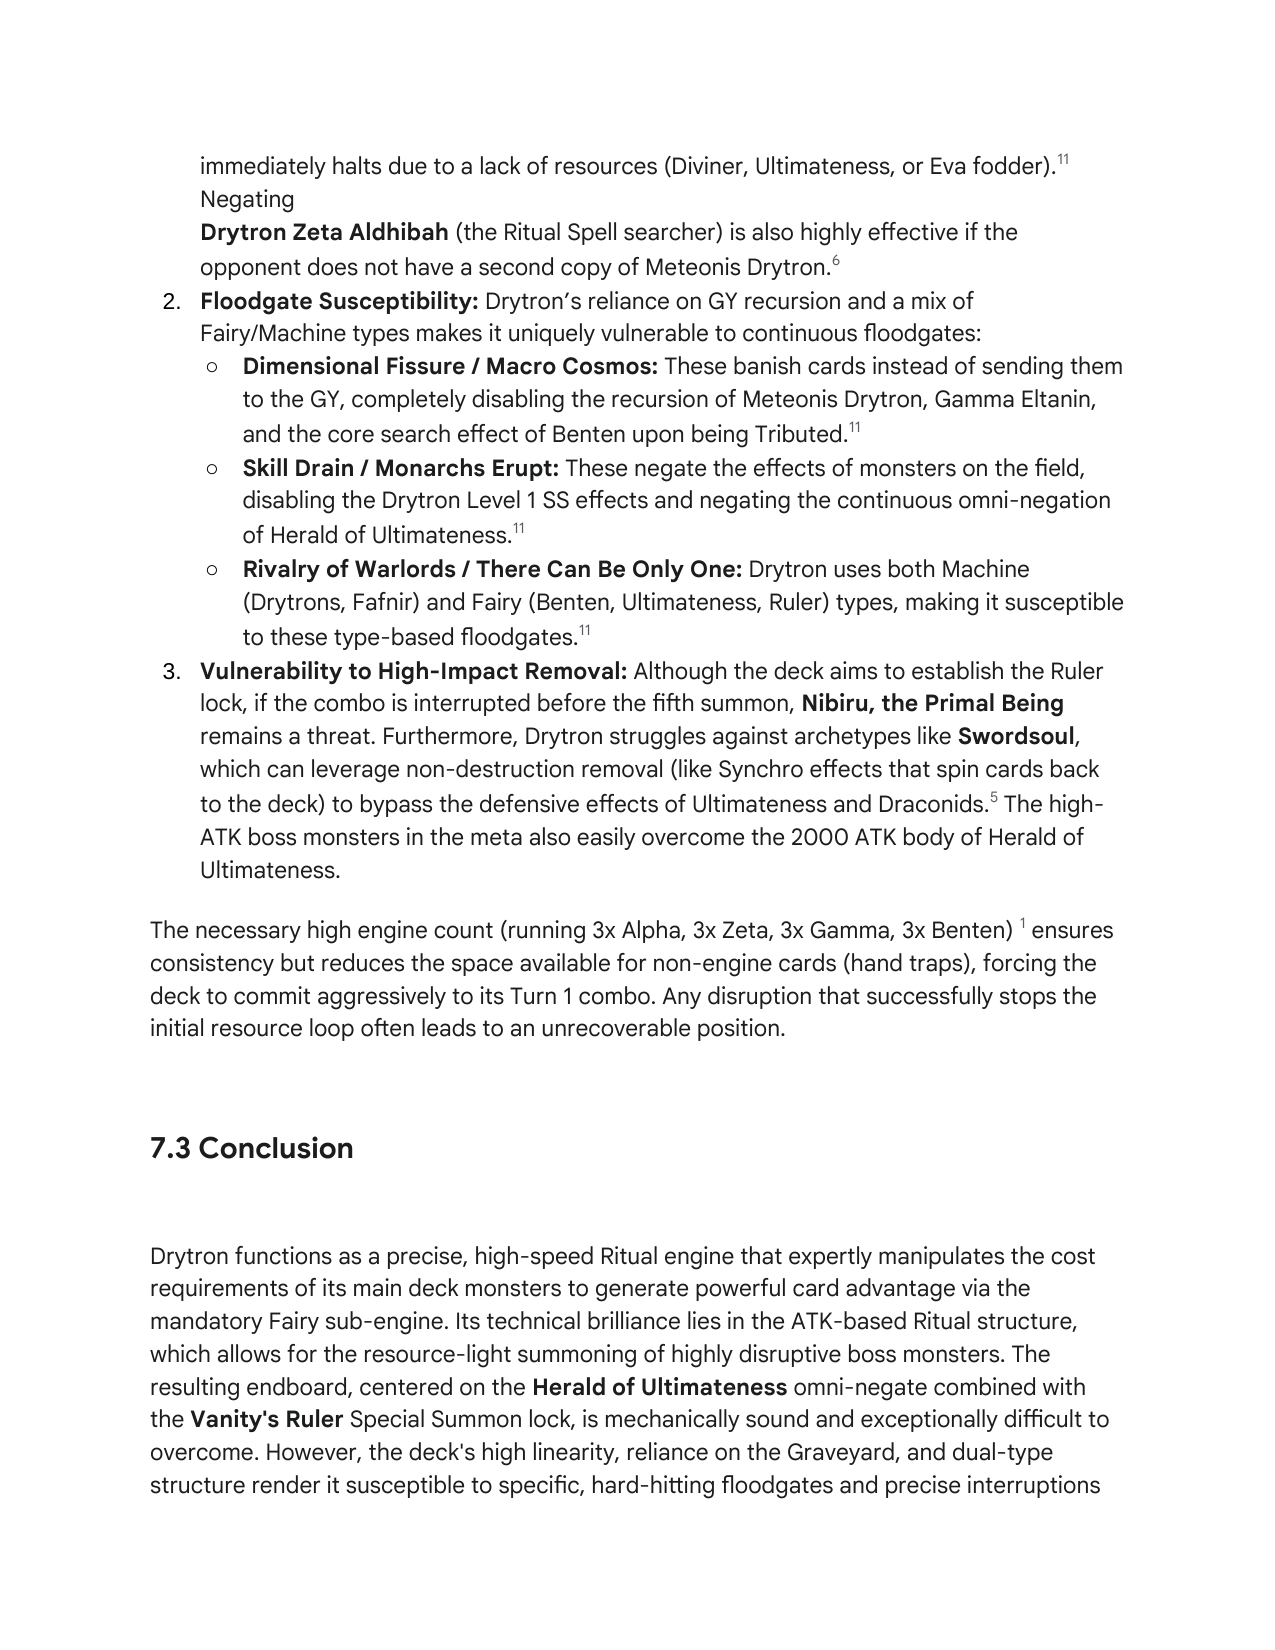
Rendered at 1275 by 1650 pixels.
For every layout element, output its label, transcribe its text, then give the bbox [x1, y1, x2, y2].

list Skill Drain / Monarchs Erupt: These negate the effects of monsters on the field, disabling the Drytron Level 1 SS effects and negating the continuous omni-negation of Herald of Ultimateness.11 [205, 454, 1125, 551]
list Vulnerability to High-Impact Removal: Although the deck aims to establish the Ruler lock, if the combo is interrupted before the fifth summon, Nibiru, the Primal Being remains a threat. Furthermore, Drytron struggles against archetypes like Swordsoul, which can leverage non-destruction removal (like Synchro effects that spin cards back to the deck) to bypass the defensive effects of Ultimateness and Draconids.5 The high-ATK boss monsters in the meta also easily overcome the 2000 ATK body of Herald of Ultimateness. [162, 657, 1125, 885]
list Rivalry of Warlords / There Can Be Only One: Drytron uses both Machine (Drytrons, Fafnir) and Fairy (Benten, Ultimateness, Ruler) types, making it susceptible to these type-based floodgates.11 [205, 555, 1125, 653]
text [150, 1242, 1125, 1500]
list Floodgate Susceptibility: Drytron’s reliance on GY recursion and a mix of Fairy/Machine types makes it uniquely vulnerable to continuous floodgates: [162, 287, 1125, 348]
list Dimensional Fissure / Macro Cosmos: These banish cards instead of sending them to the GY, completely disabling the recursion of Meteonis Drytron, Gamma Eltanin, and the core search effect of Benten upon being Tributed.11 [205, 352, 1125, 449]
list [162, 150, 1125, 282]
text The necessary high engine count (running 3x Alpha, 3x Zeta, 3x Gamma, 3x Benten) 1 ensures consistency but reduces the space available for non-engine cards (hand traps), forcing the deck to commit aggressively to its Turn 1 combo. Any disruption that successfully stops the initial resource loop often leads to an unrecoverable position. [150, 914, 1125, 1043]
subtitle 7.3 Conclusion [150, 1130, 1125, 1167]
